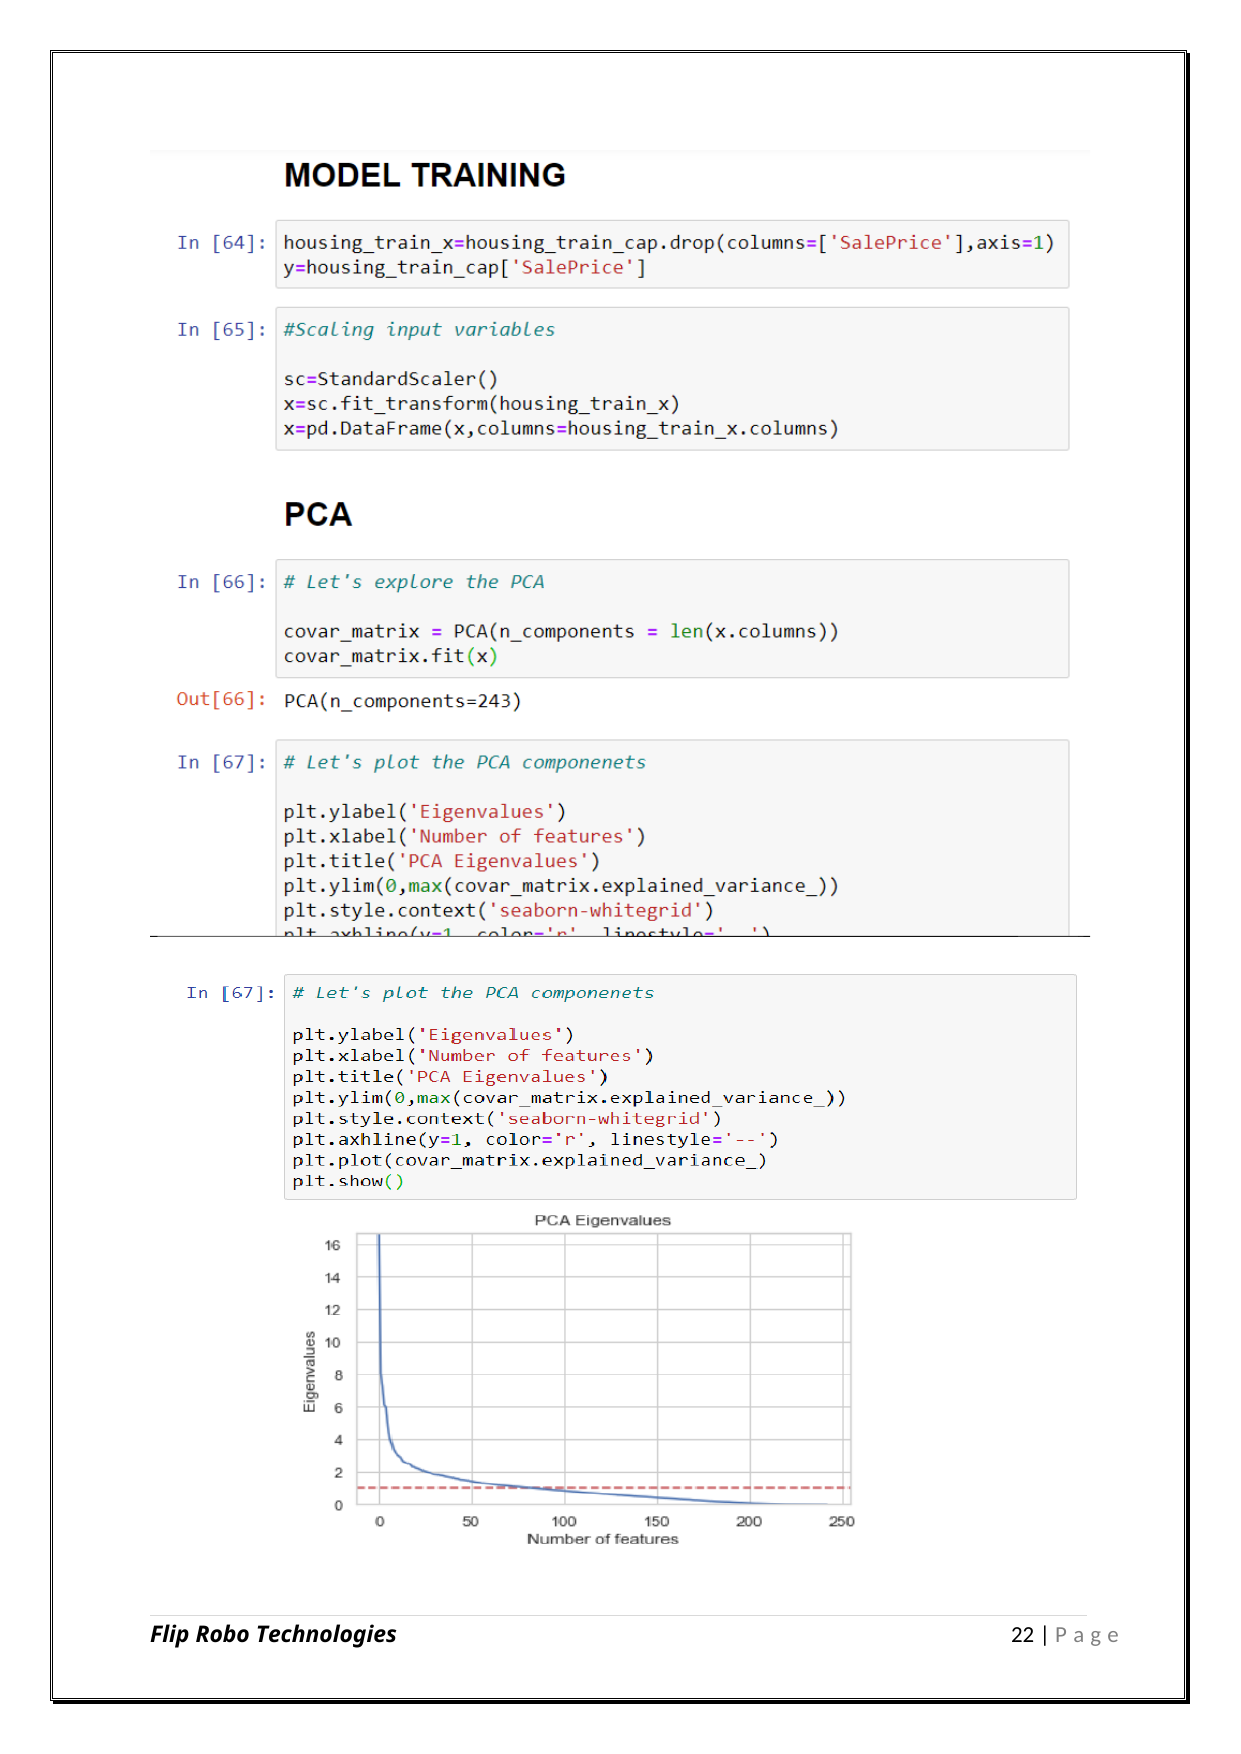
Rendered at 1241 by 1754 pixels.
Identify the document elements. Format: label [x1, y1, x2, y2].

picture [150, 967, 1091, 1573]
picture [150, 150, 1091, 937]
